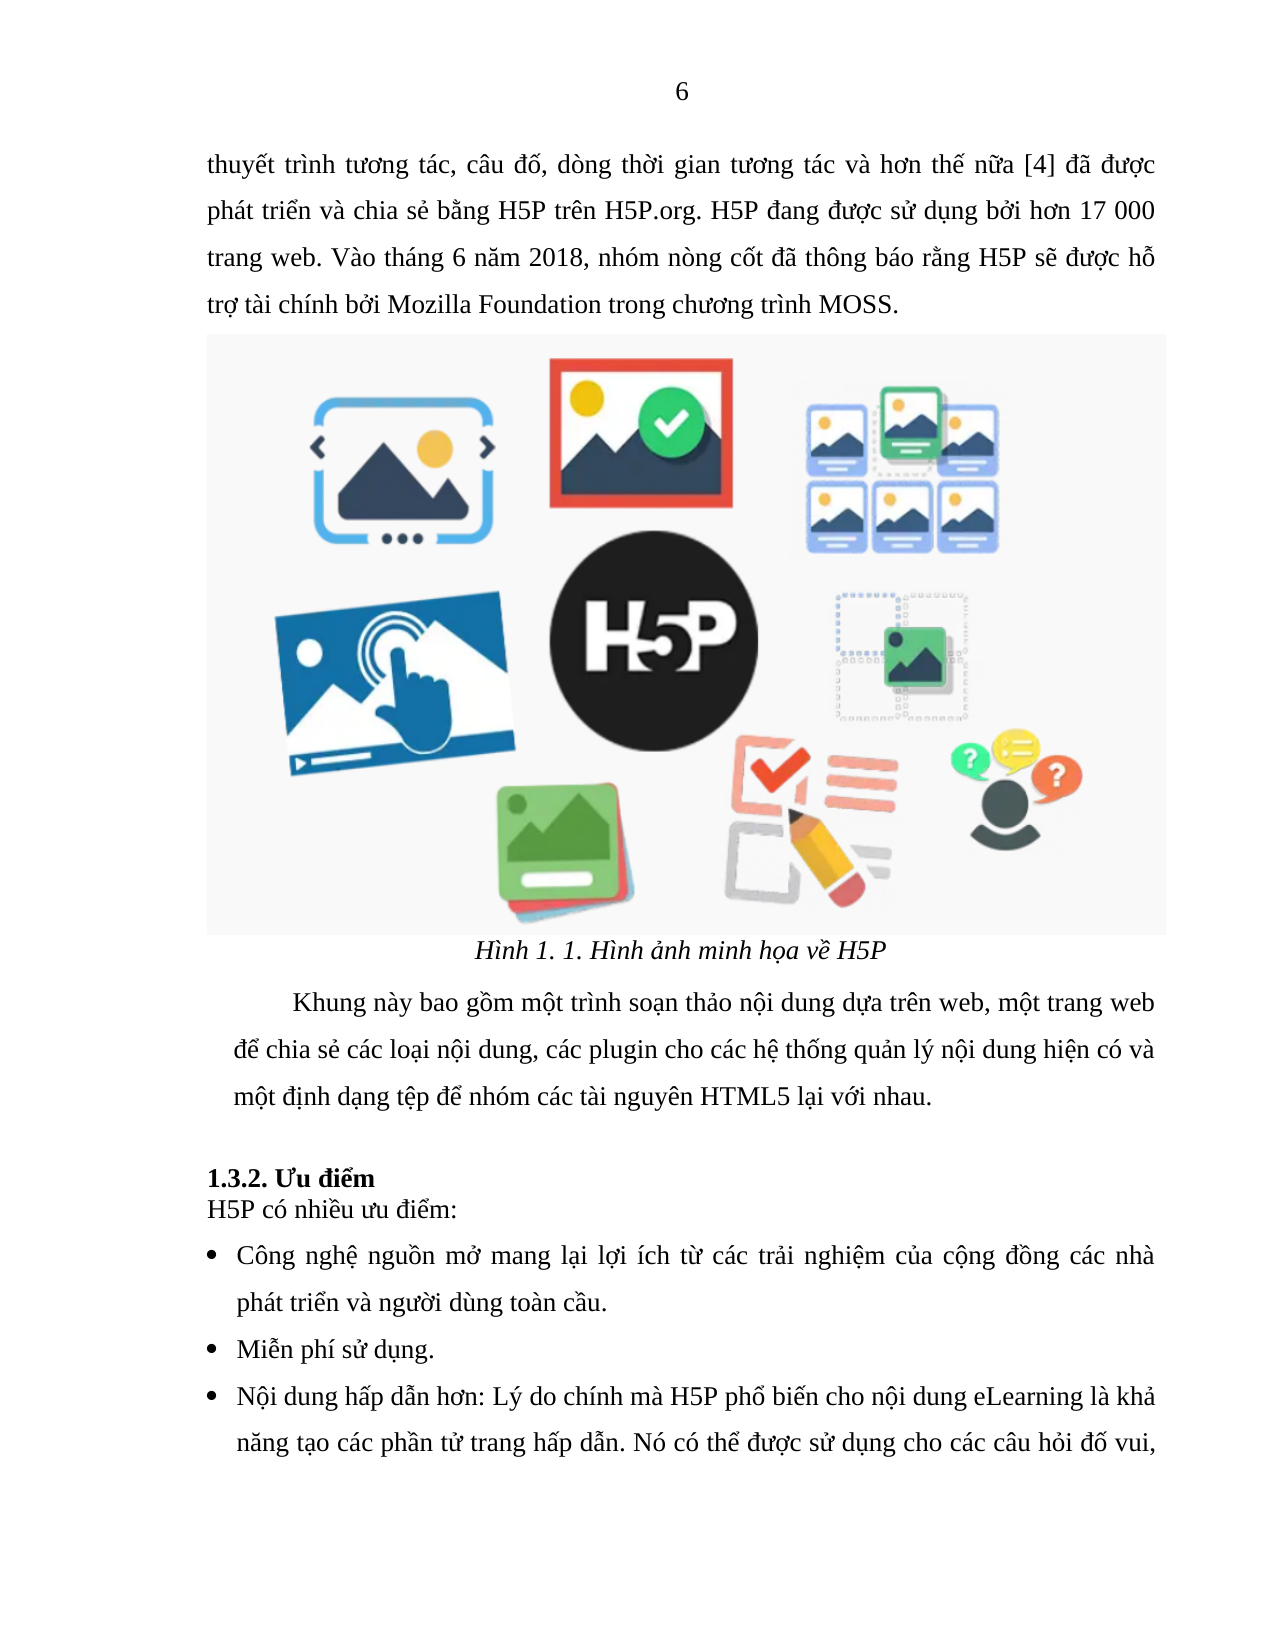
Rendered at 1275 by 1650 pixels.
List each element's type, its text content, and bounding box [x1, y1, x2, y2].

text H5P có nhiều ưu điểm: [207, 1193, 1157, 1224]
subtitle 1.3.2. Ưu điểm [207, 1162, 1157, 1193]
list Công nghệ nguồn mở mang lại lợi ích từ các trải nghiệm của cộng đồng các nhà phát triển và người dùng toàn cầu. [207, 1239, 1157, 1317]
text Hình 1. 1. Hình ảnh minh họa về H5P [207, 935, 1157, 966]
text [207, 148, 1157, 319]
list Miễn phí sử dụng. [207, 1333, 1157, 1364]
picture [206, 334, 1167, 935]
text Khung này bao gồm một trình soạn thảo nội dung dựa trên web, một trang web để chia sẻ các loại nội dung, các plugin cho các hệ thống quản lý nội dung hiện có và một định dạng tệp để nhóm các tài nguyên HTML5 lại với nhau. [233, 986, 1157, 1111]
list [207, 1380, 1157, 1458]
